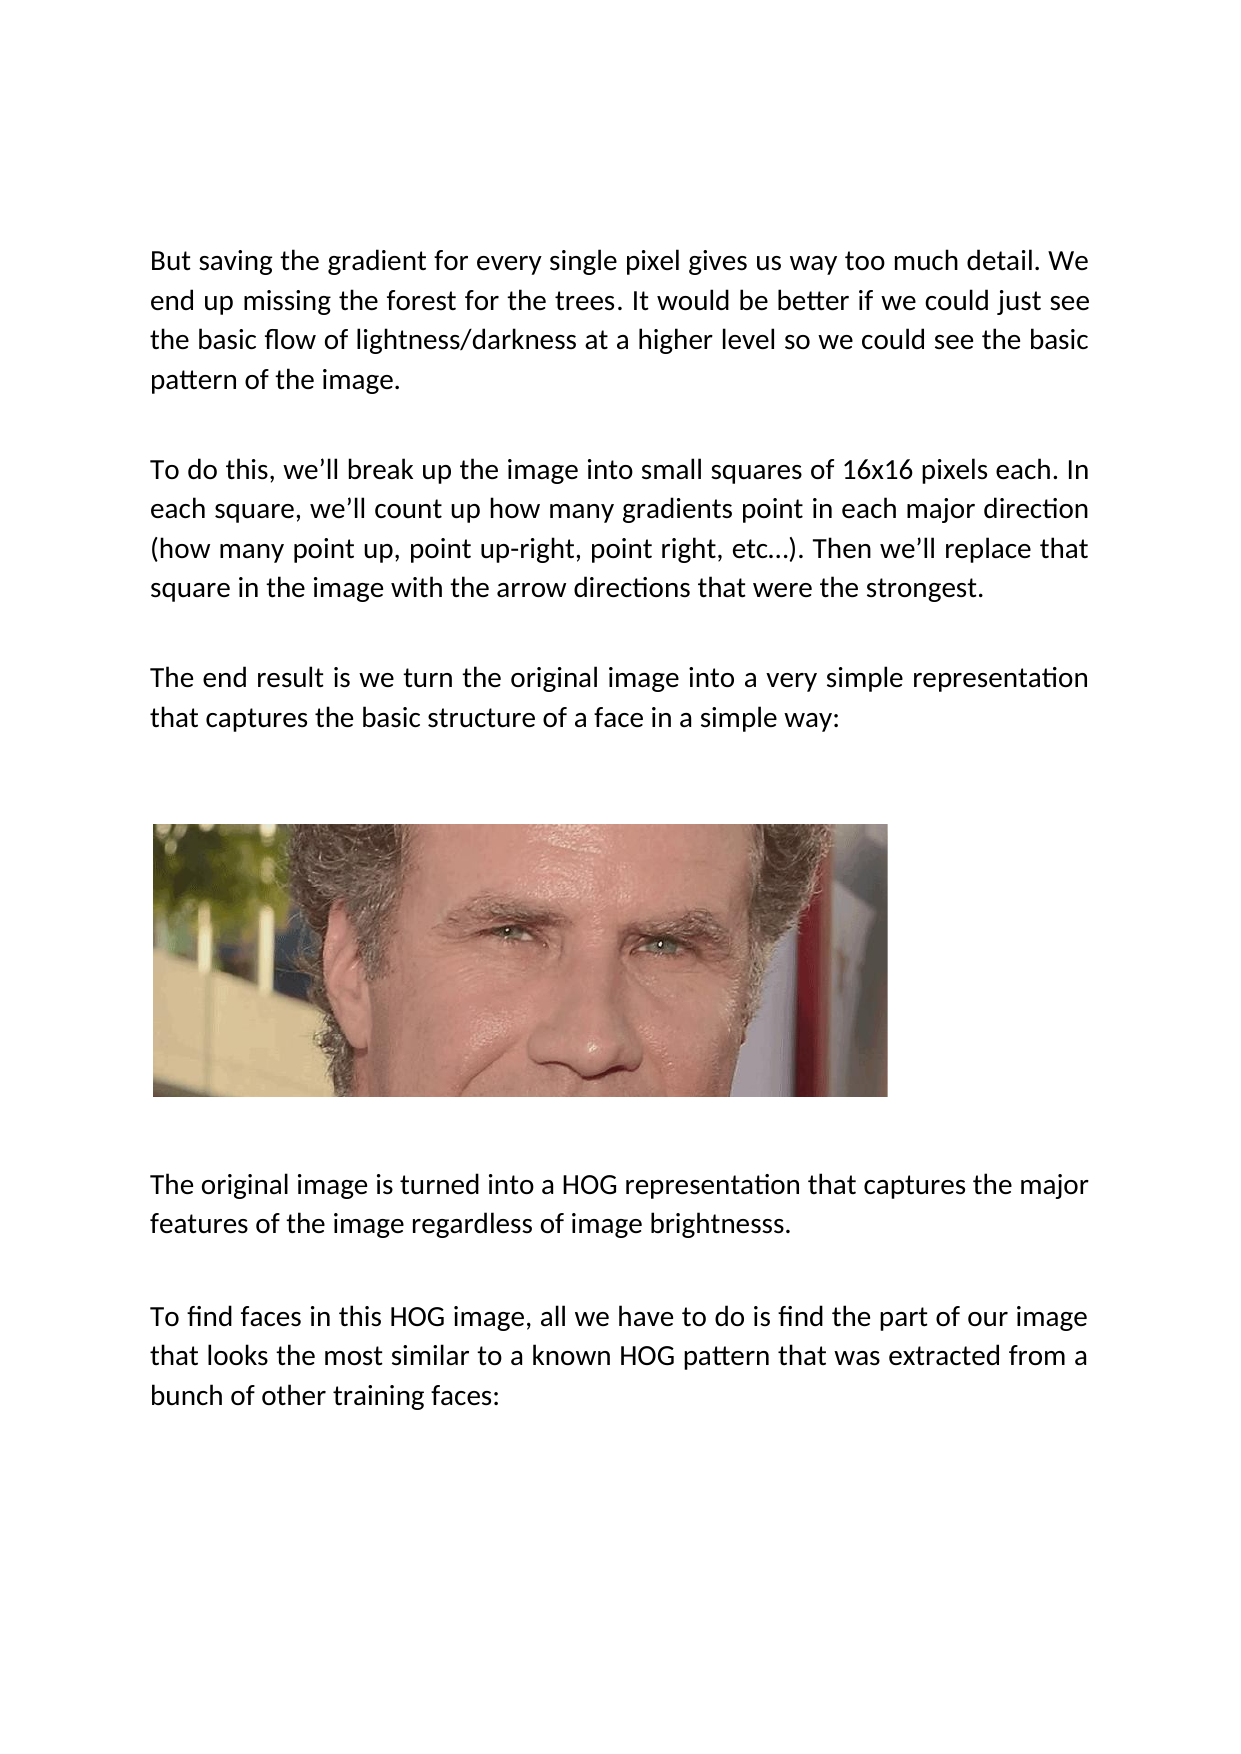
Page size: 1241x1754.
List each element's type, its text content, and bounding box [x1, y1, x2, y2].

text The end result is we turn the original image into a very simple representation that captures the basic structure of a face in a simple way: [150, 659, 1090, 734]
text But saving the gradient for every single pixel gives us way too much detail. We end up missing the forest for the trees. It would be better if we could just see the basic flow of lightness/darkness at a higher level so we could see the basic pattern of the image. [150, 242, 1091, 396]
text To do this, we’ll break up the image into small squares of 16x16 pixels each. In each square, we’ll count up how many gradients point in each major direction (how many point up, point up-right, point right, etc…). Then we’ll replace that square in the image with the arrow directions that were the strongest. [150, 451, 1091, 605]
picture [153, 824, 888, 1097]
text The original image is turned into a HOG representation that captures the major features of the image regardless of image brightnesss. [150, 1166, 1090, 1241]
text To find faces in this HOG image, all we have to do is find the part of our image that looks the most similar to a known HOG pattern that was extracted from a bunch of other training faces: [150, 1298, 1090, 1412]
